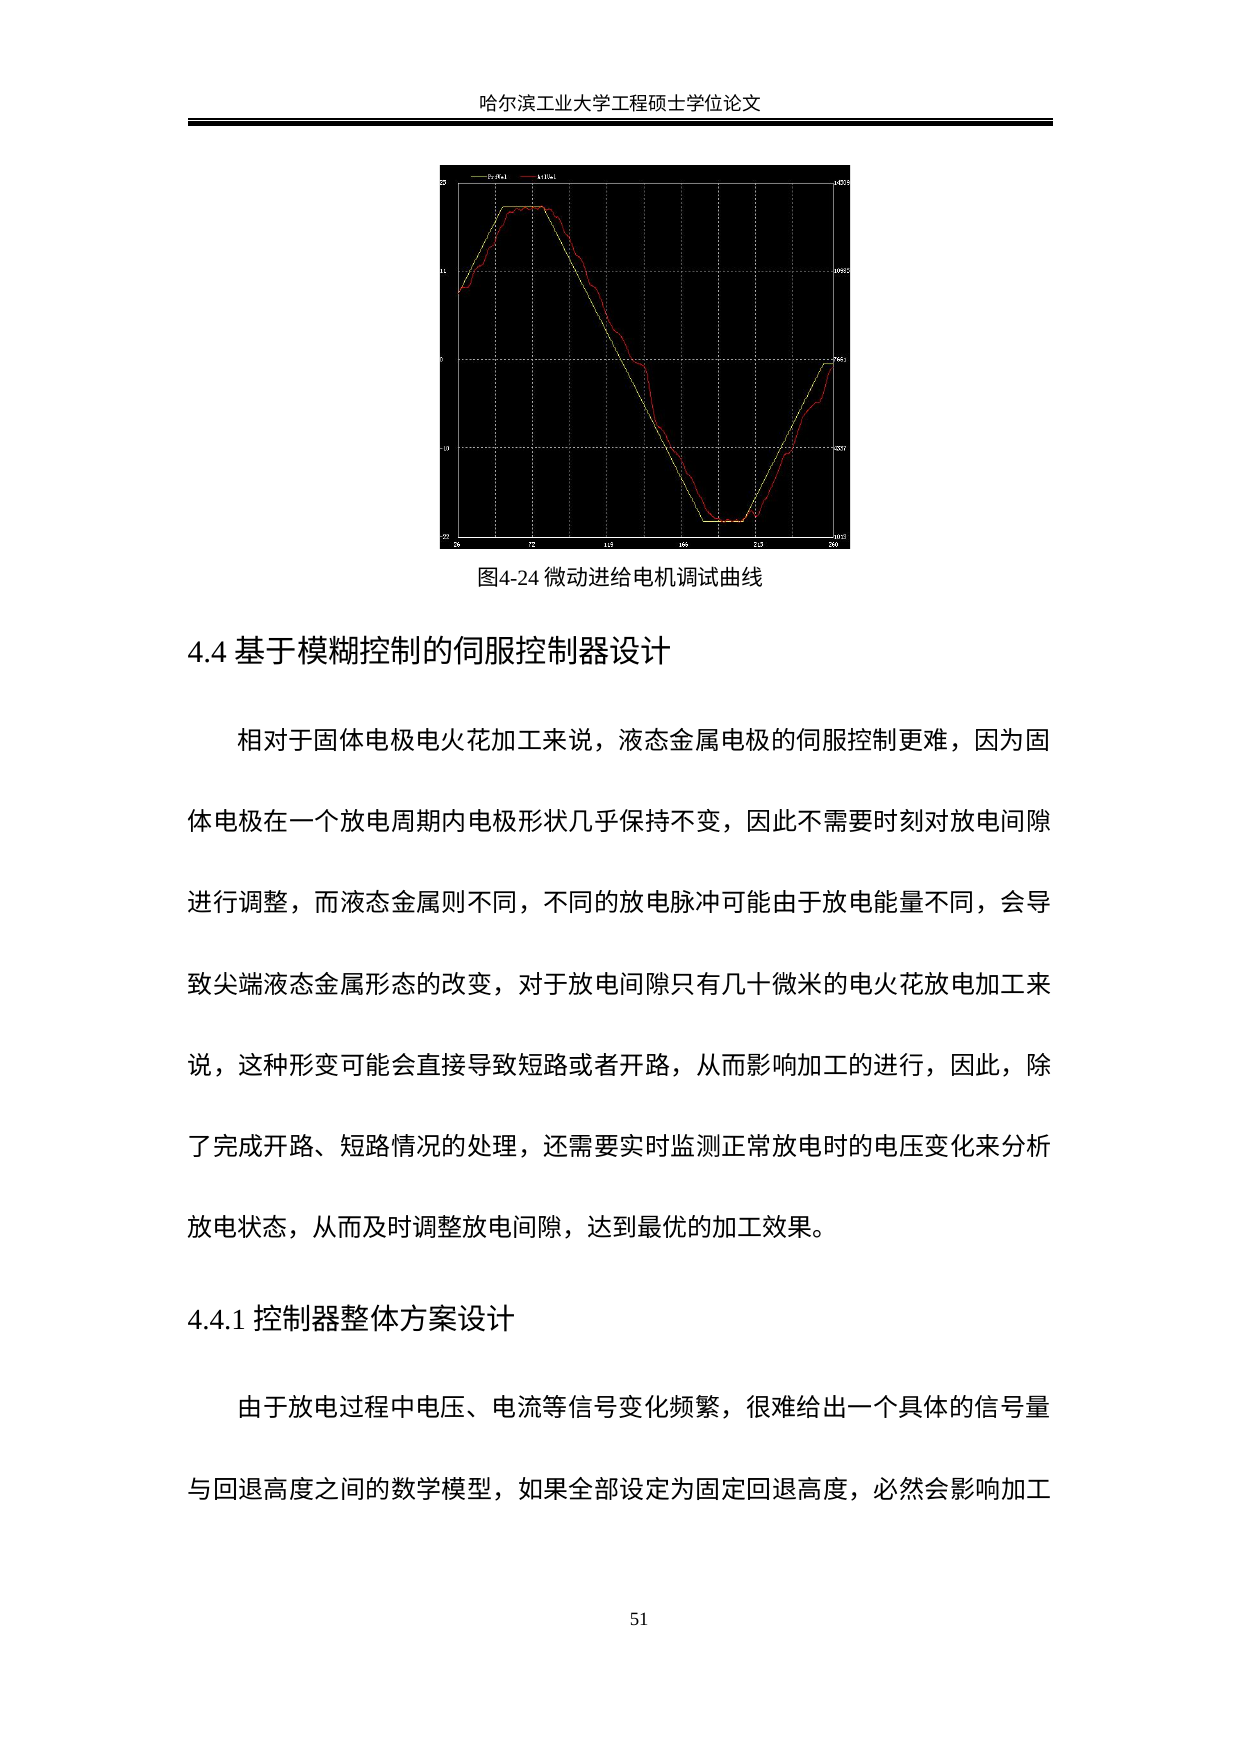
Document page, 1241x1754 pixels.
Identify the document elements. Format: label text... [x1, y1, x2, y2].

picture [439, 165, 851, 549]
subtitle 基于模糊控制的伺服控制器设计 [187, 616, 1053, 681]
text 相对于固体电极电火花加工来说，液态金属电极的伺服控制更难，因为固体电极在一个放电周期内电极形状几乎保持不变，因此不需要时刻对放电间隙进行调整，而液态金属则不同，不同的放电脉冲可能由于放电能量不同，会导致尖端液态金属形态的改变，对于放电间隙只有几十微米的电火花放电加工来说，这种形变可能会直接导致短路或者开路，从而影响加工的进行，因此，除了完成开路、短路情况的处理，还需要实时监测正常放电时的电压变化来分析放电状态，从而及时调整放电间隙，达到最优的加工效果。 [187, 706, 1053, 1258]
subtitle 控制器整体方案设计 [187, 1284, 1053, 1349]
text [187, 1373, 1053, 1520]
